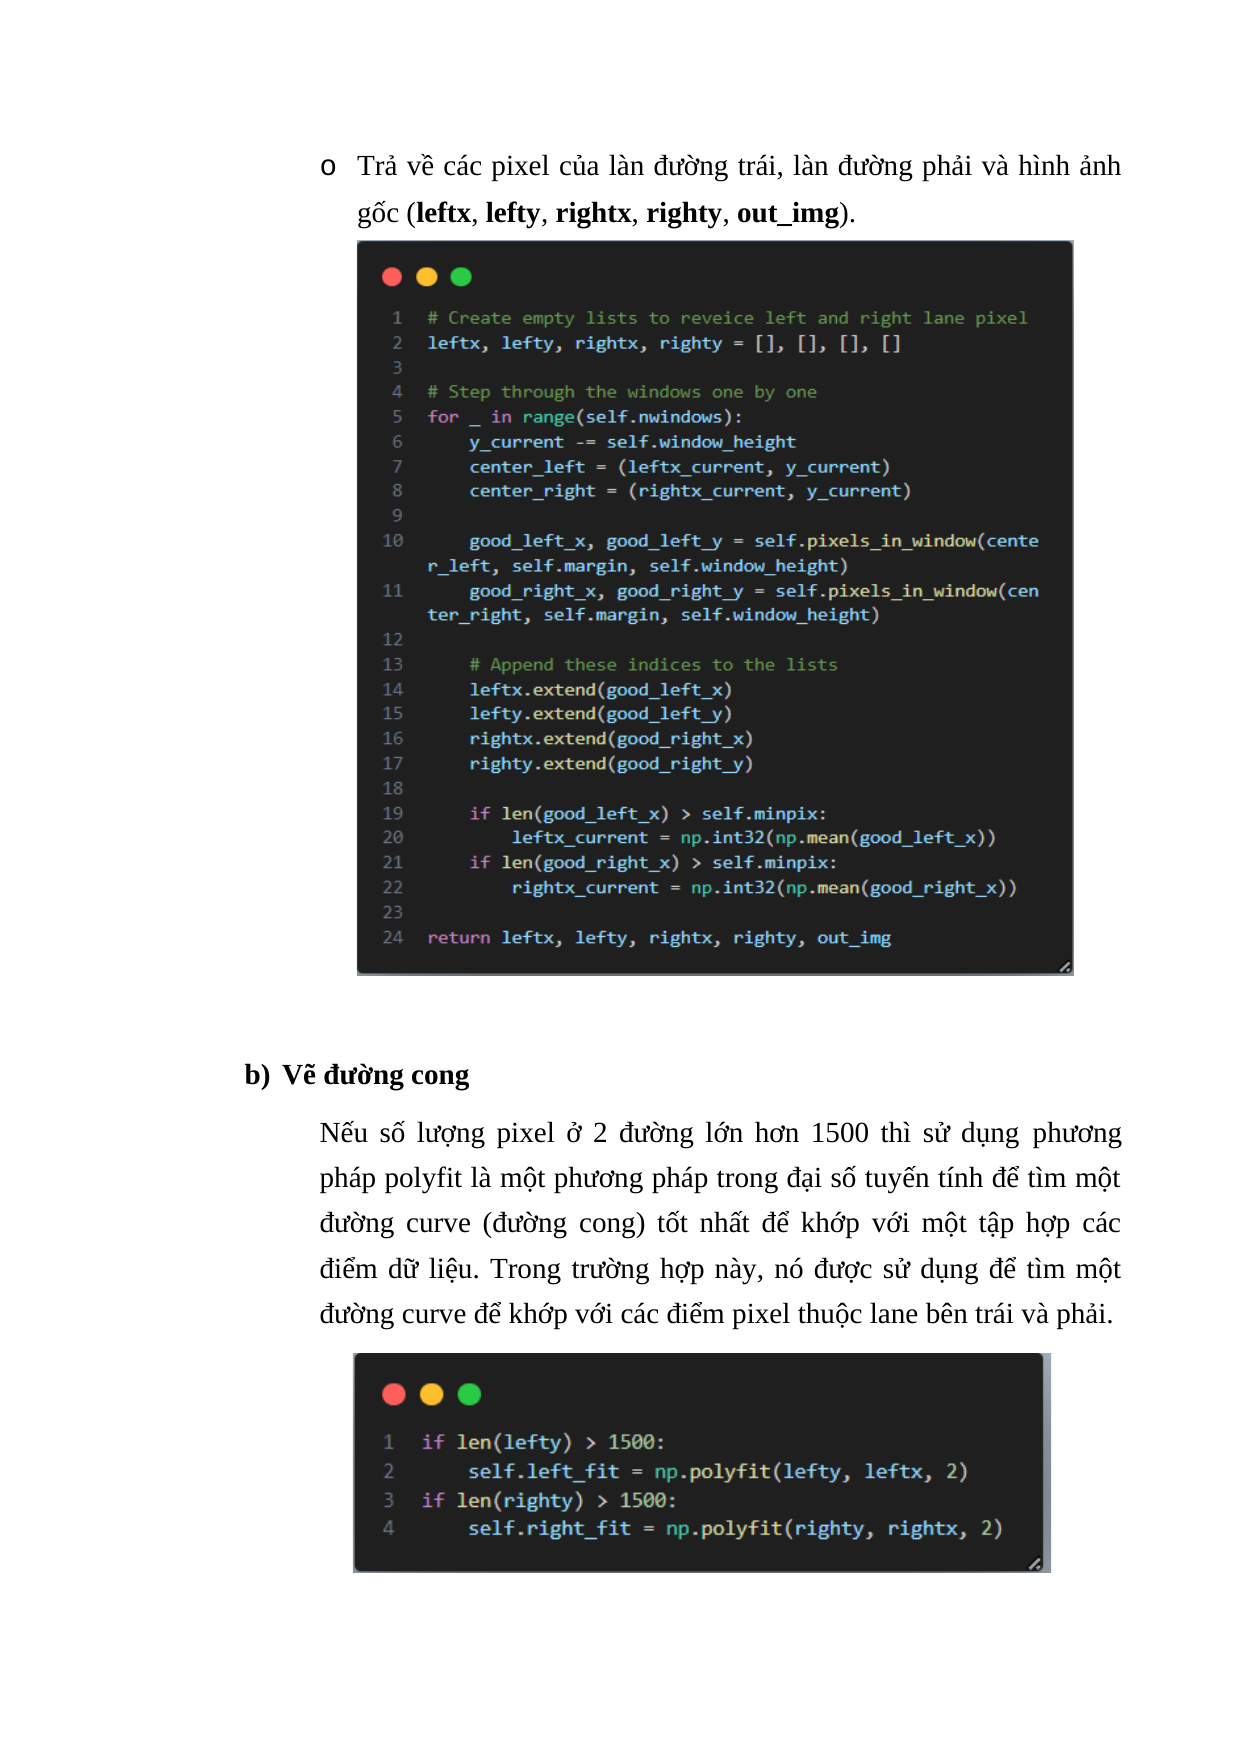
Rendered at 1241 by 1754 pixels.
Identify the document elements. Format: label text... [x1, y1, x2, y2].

text Nếu số lượng pixel ở 2 đường lớn hơn 1500 thì sử dụng phương pháp polyfit là một phương pháp trong đại số tuyến tính để tìm một đường curve (đường cong) tốt nhất để khớp với một tập hợp các điểm dữ liệu. Trong trường hợp này, nó được sử dụng để tìm một đường curve để khớp với các điểm pixel thuộc lane bên trái và phải. [319, 1115, 1122, 1329]
picture [356, 240, 1074, 976]
picture [352, 1353, 1052, 1573]
subtitle Vẽ đường cong [244, 1057, 1122, 1091]
list Trả về các pixel của làn đường trái, làn đường phải và hình ảnh gốc (leftx, lefty, rightx, righty, out_img). [319, 148, 1122, 229]
